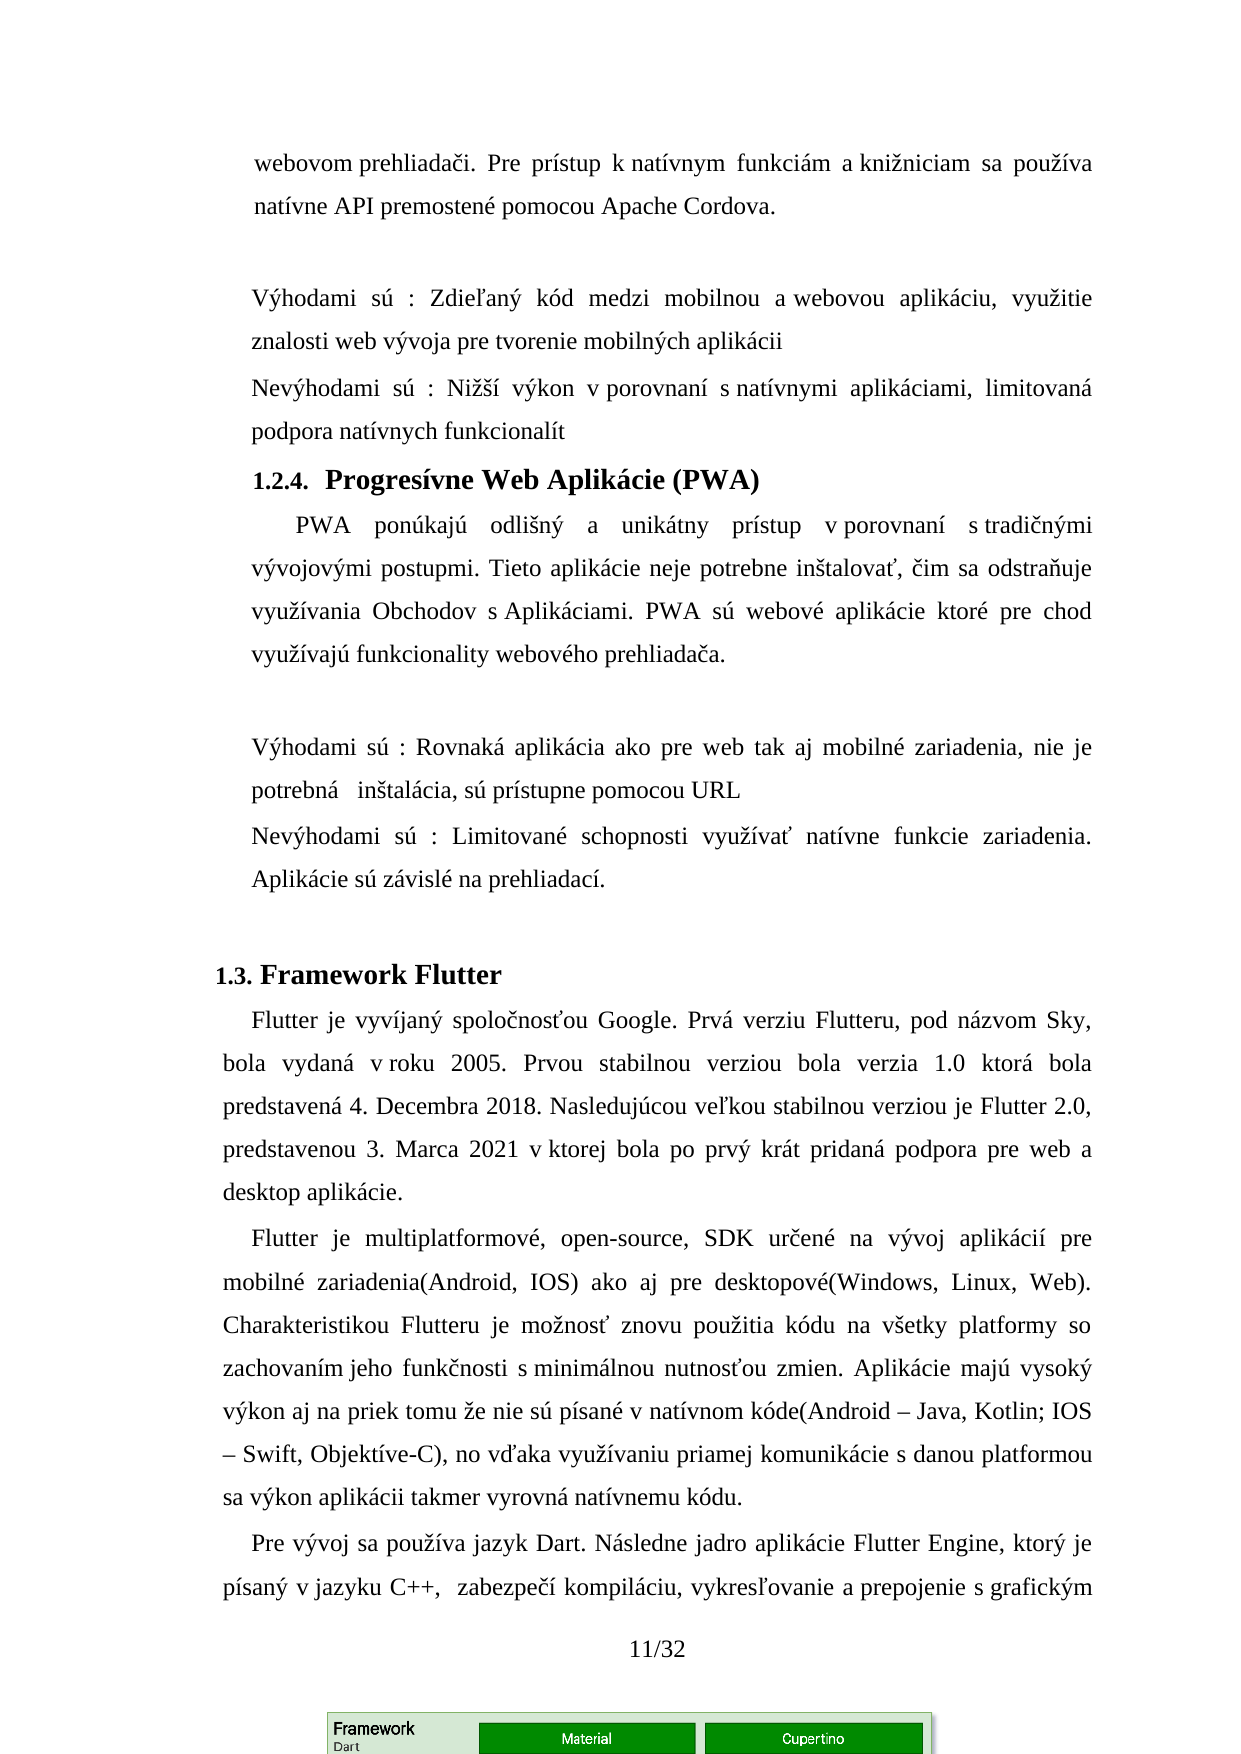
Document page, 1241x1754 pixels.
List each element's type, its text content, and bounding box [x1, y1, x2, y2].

text Framework Flutter [215, 957, 1092, 990]
text Nevýhodami sú : Nižší výkon v porovnaní s natívnymi aplikáciami, limitovaná podpora natívnych funkcionalít [251, 373, 1092, 444]
text Výhodami sú : Zdieľaný kód medzi mobilnou a webovou aplikáciu, využitie znalosti web vývoja pre tvorenie mobilných aplikácii [251, 283, 1092, 355]
text Výhodami sú : Rovnaká aplikácia ako pre web tak aj mobilné zariadenia, nie je potrebná inštalácia, sú prístupne pomocou URL [251, 732, 1092, 804]
text Nevýhodami sú : Limitované schopnosti využívať natívne funkcie zariadenia. Aplikácie sú závislé na prehliadací. [251, 821, 1092, 893]
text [223, 1528, 1092, 1600]
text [254, 148, 1092, 219]
text Flutter je multiplatformové, open-source, SDK určené na vývoj aplikácií pre mobilné zariadenia(Android, IOS) ako aj pre desktopové(Windows, Linux, Web). Charakteristikou Flutteru je možnosť znovu použitia kódu na všetky platformy so zachovaním jeho funkčnosti s minimálnou nutnosťou zmien. Aplikácie majú vysoký výkon aj na priek tomu že nie sú písané v natívnom kóde(Android – Java, Kotlin; IOS – Swift, Objektíve-C), no vďaka využívaniu priamej komunikácie s danou platformou sa výkon aplikácii takmer vyrovná natívnemu kódu. [223, 1223, 1092, 1511]
picture [327, 1712, 943, 1754]
text Flutter je vyvíjaný spoločnosťou Google. Prvá verziu Flutteru, pod názvom Sky, bola vydaná v roku 2005. Prvou stabilnou verziou bola verzia 1.0 ktorá bola predstavená 4. Decembra 2018. Nasledujúcou veľkou stabilnou verziou je Flutter 2.0, predstavenou 3. Marca 2021 v ktorej bola po prvý krát pridaná podpora pre web a desktop aplikácie. [223, 1005, 1092, 1206]
text PWA ponúkajú odlišný a unikátny prístup v porovnaní s tradičnými vývojovými postupmi. Tieto aplikácie neje potrebne inštalovať, čim sa odstraňuje využívania Obchodov s Aplikáciami. PWA sú webové aplikácie ktoré pre chod využívajú funkcionality webového prehliadača. [251, 510, 1092, 668]
list Progresívne Web Aplikácie (PWA) [252, 462, 1092, 496]
